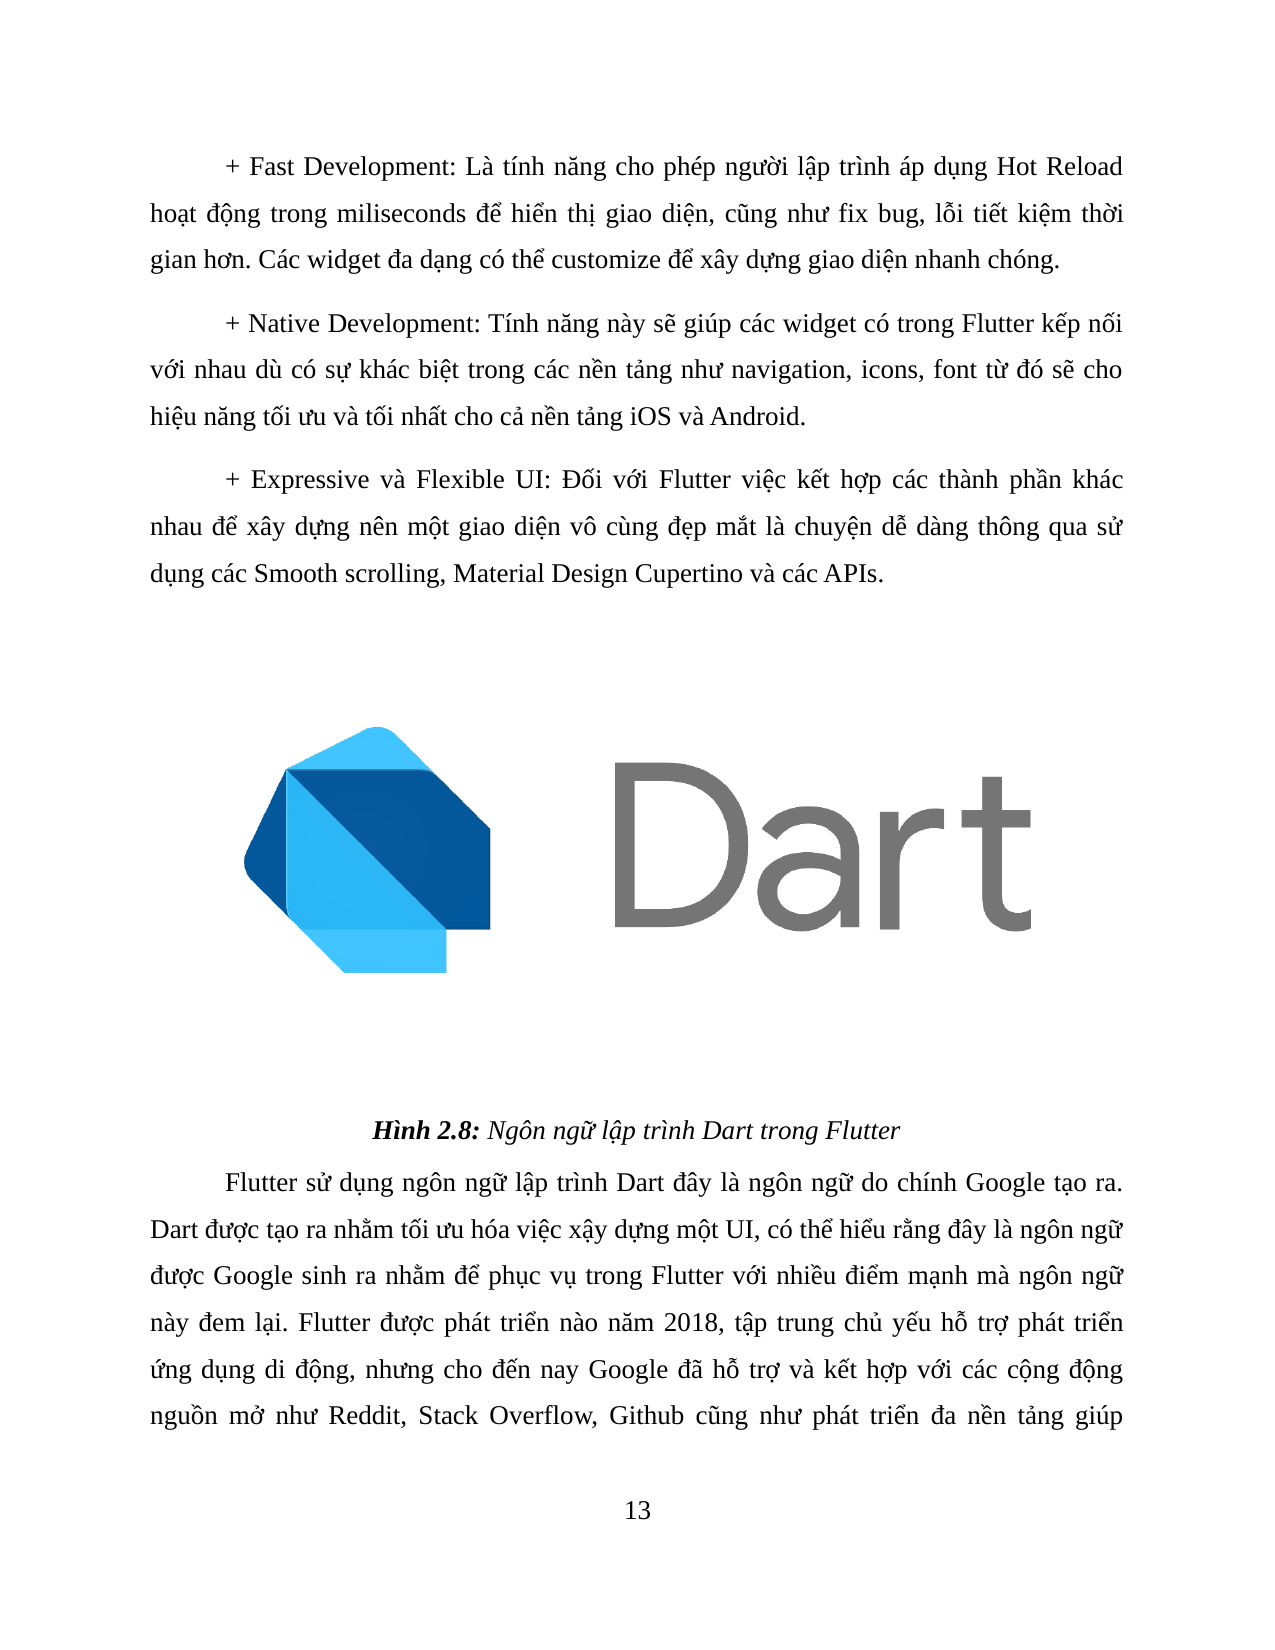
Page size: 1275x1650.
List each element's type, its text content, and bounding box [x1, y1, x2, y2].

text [150, 1166, 1125, 1431]
picture [225, 620, 1050, 1082]
text + Fast Development: Là tính năng cho phép người lập trình áp dụng Hot Reload hoạt động trong miliseconds để hiển thị giao diện, cũng như fix bug, lỗi tiết kiệm thời gian hơn. Các widget đa dạng có thể customize để xây dựng giao diện nhanh chóng. [150, 150, 1125, 274]
text + Expressive và Flexible UI: Đối với Flutter việc kết hợp các thành phần khác nhau để xây dựng nên một giao diện vô cùng đẹp mắt là chuyện dễ dàng thông qua sử dụng các Smooth scrolling, Material Design Cupertino và các APIs. [150, 463, 1125, 588]
text + Native Development: Tính năng này sẽ giúp các widget có trong Flutter kếp nối với nhau dù có sự khác biệt trong các nền tảng như navigation, icons, font từ đó sẽ cho hiệu năng tối ưu và tối nhất cho cả nền tảng iOS và Android. [150, 307, 1125, 431]
text Hình 2.8: Ngôn ngữ lập trình Dart trong Flutter [150, 1114, 1125, 1145]
